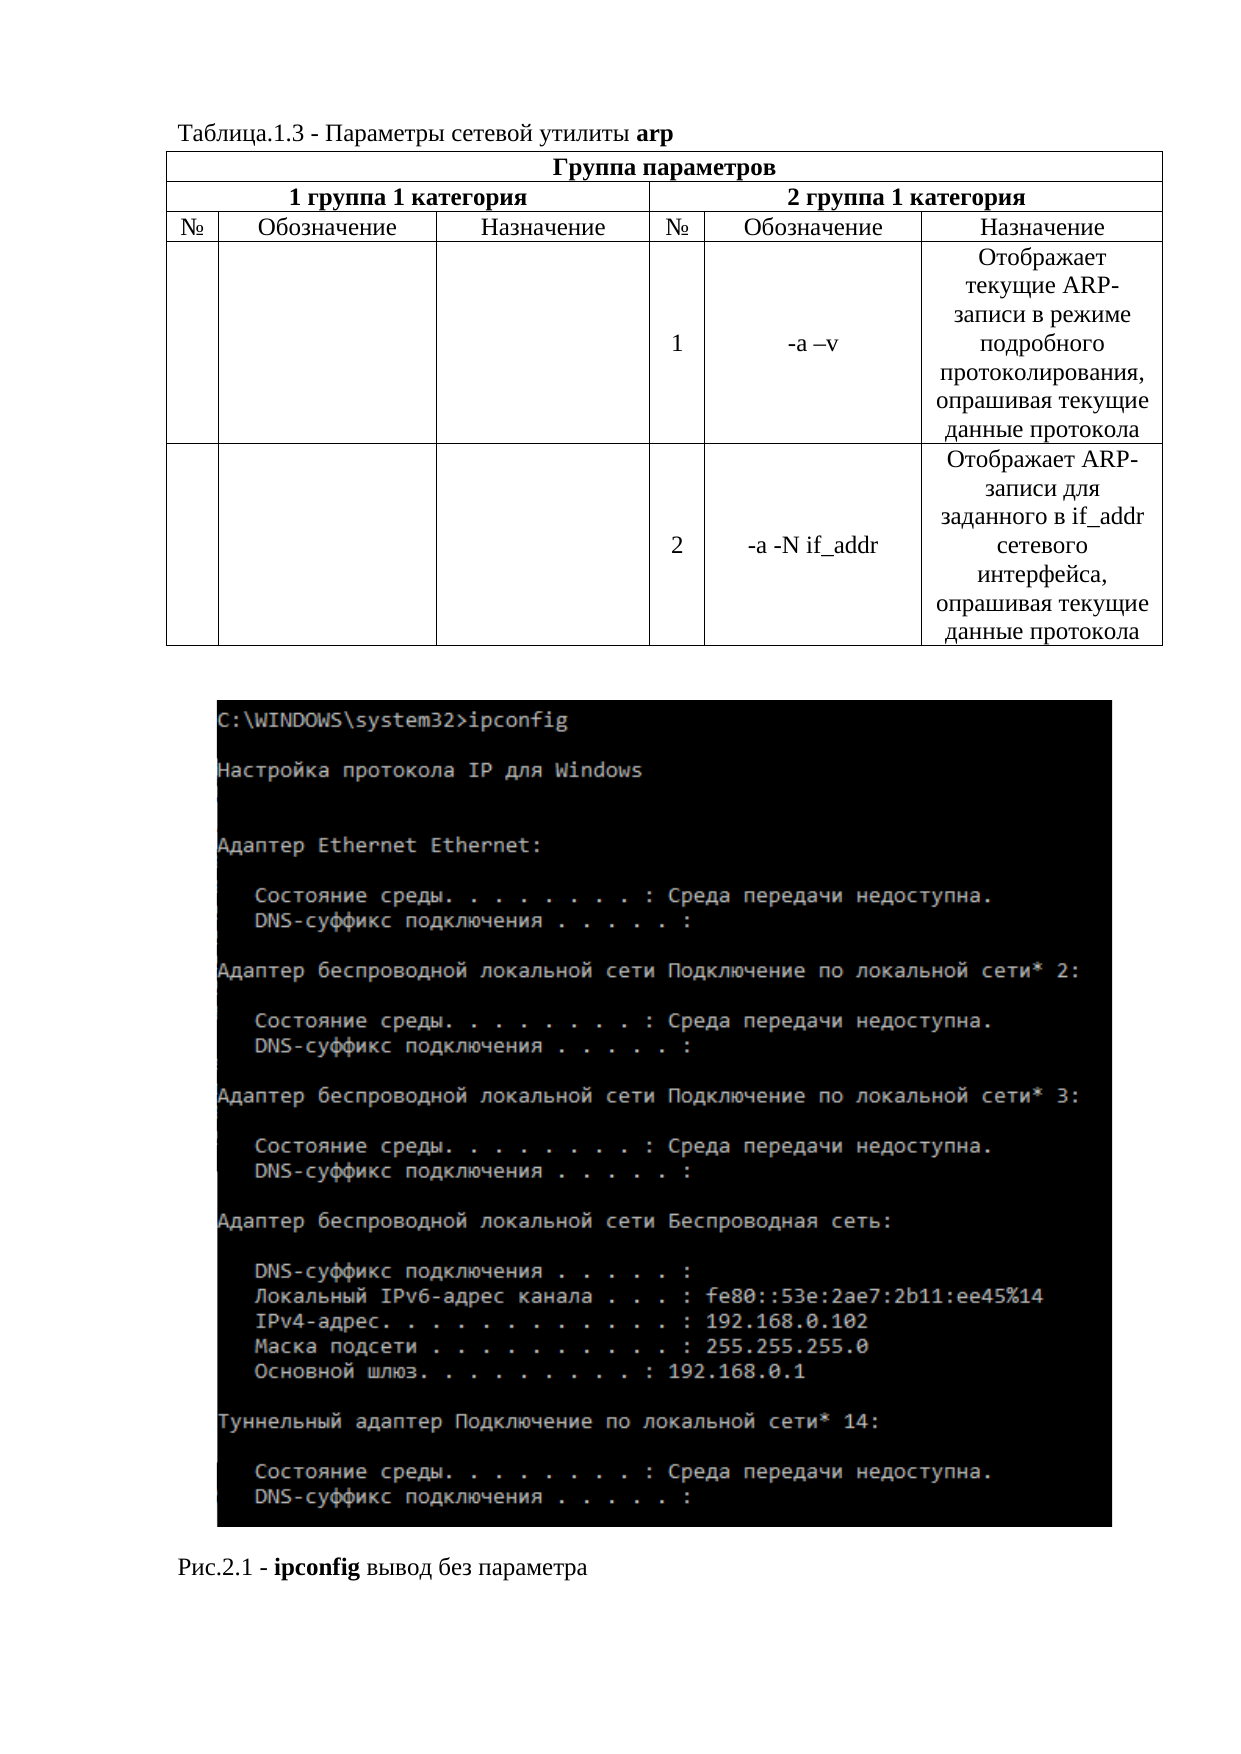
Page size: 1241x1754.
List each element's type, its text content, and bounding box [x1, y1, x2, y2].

table_cell [437, 444, 649, 645]
table_cell Назначение [437, 212, 649, 241]
table_cell [219, 444, 436, 645]
table_cell -a –v [705, 242, 921, 443]
table_cell 1 группа 1 категория [167, 182, 649, 211]
table_cell Назначение [922, 212, 1162, 241]
table_cell [167, 444, 218, 645]
text Таблица.1.3 - Параметры сетевой утилиты arp [177, 118, 1152, 147]
table_cell Обозначение [705, 212, 921, 241]
table_cell 1 [650, 242, 704, 443]
table_cell [219, 242, 436, 443]
table_cell Отображает текущие ARP-записи в режиме подробного протоколирования, опрашивая текущие данные протокола [922, 242, 1162, 443]
table_cell [437, 242, 649, 443]
table_cell [167, 242, 218, 443]
table_cell -a -N if_addr [705, 444, 921, 645]
table_header Группа параметров [167, 152, 1162, 181]
table_cell № [650, 212, 704, 241]
text Рис.2.1 - ipconfig вывод без параметра [177, 1552, 1152, 1580]
table_cell № [167, 212, 218, 241]
table_cell 2 [650, 444, 704, 645]
table_cell 2 группа 1 категория [650, 182, 1162, 211]
table_cell Отображает ARP-записи для заданного в if_addr сетевого интерфейса, опрашивая текущие данные протокола [922, 444, 1162, 645]
picture [216, 700, 1113, 1527]
table_cell Обозначение [219, 212, 436, 241]
